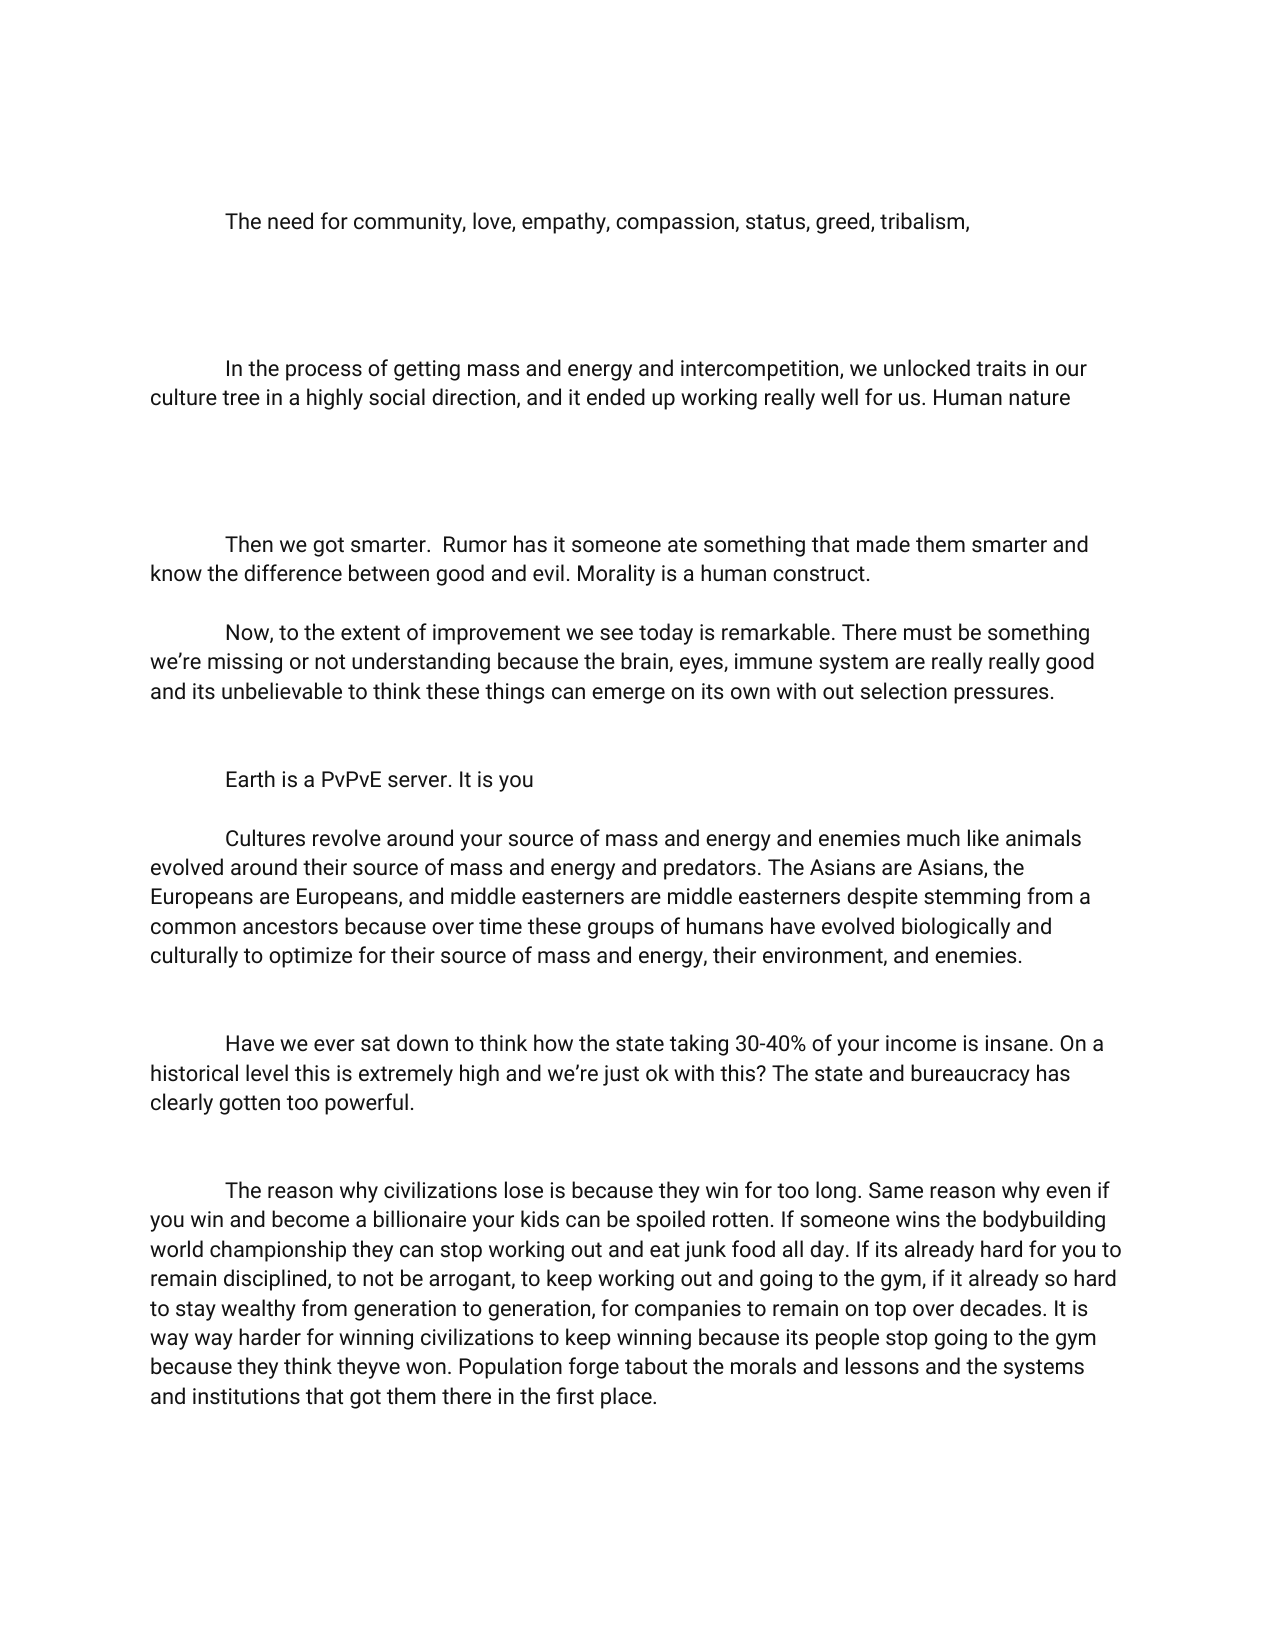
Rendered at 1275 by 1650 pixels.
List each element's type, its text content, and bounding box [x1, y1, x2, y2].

text Have we ever sat down to think how the state taking 30-40% of your income is insane. On a historical level this is extremely high and we’re just ok with this? The state and bureaucracy has clearly gotten too powerful. [150, 1031, 1125, 1116]
text Now, to the extent of improvement we see today is remarkable. There must be something we’re missing or not understanding because the brain, eyes, immune system are really really good and its unbelievable to think these things can emerge on its own with out selection pressures. [150, 620, 1125, 704]
text Cultures revolve around your source of mass and energy and enemies much like animals evolved around their source of mass and energy and predators. The Asians are Asians, the Europeans are Europeans, and middle easterners are middle easterners despite stemming from a common ancestors because over time these groups of humans have evolved biologically and culturally to optimize for their source of mass and energy, their environment, and enemies. [150, 826, 1125, 969]
text In the process of getting mass and energy and intercompetition, we unlocked traits in our culture tree in a highly social direction, and it ended up working really well for us. Human nature [150, 356, 1125, 411]
text Then we got smarter. Rumor has it someone ate something that made them smarter and know the difference between good and evil. Morality is a human construct. [150, 532, 1125, 587]
text The reason why civilizations lose is because they win for too long. Same reason why even if you win and become a billionaire your kids can be spoiled rotten. If someone wins the bodybuilding world championship they can stop working out and eat junk food all day. If its already hard for you to remain disciplined, to not be arrogant, to keep working out and going to the gym, if it already so hard to stay wealthy from generation to generation, for companies to remain on top over decades. It is way way harder for winning civilizations to keep winning because its people stop going to the gym because they think theyve won. Population forge tabout the morals and lessons and the systems and institutions that got them there in the first place. [150, 1178, 1125, 1409]
text The need for community, love, empathy, compassion, status, greed, tribalism, [150, 209, 1125, 234]
text Earth is a PvPvE server. It is you [150, 767, 1125, 792]
